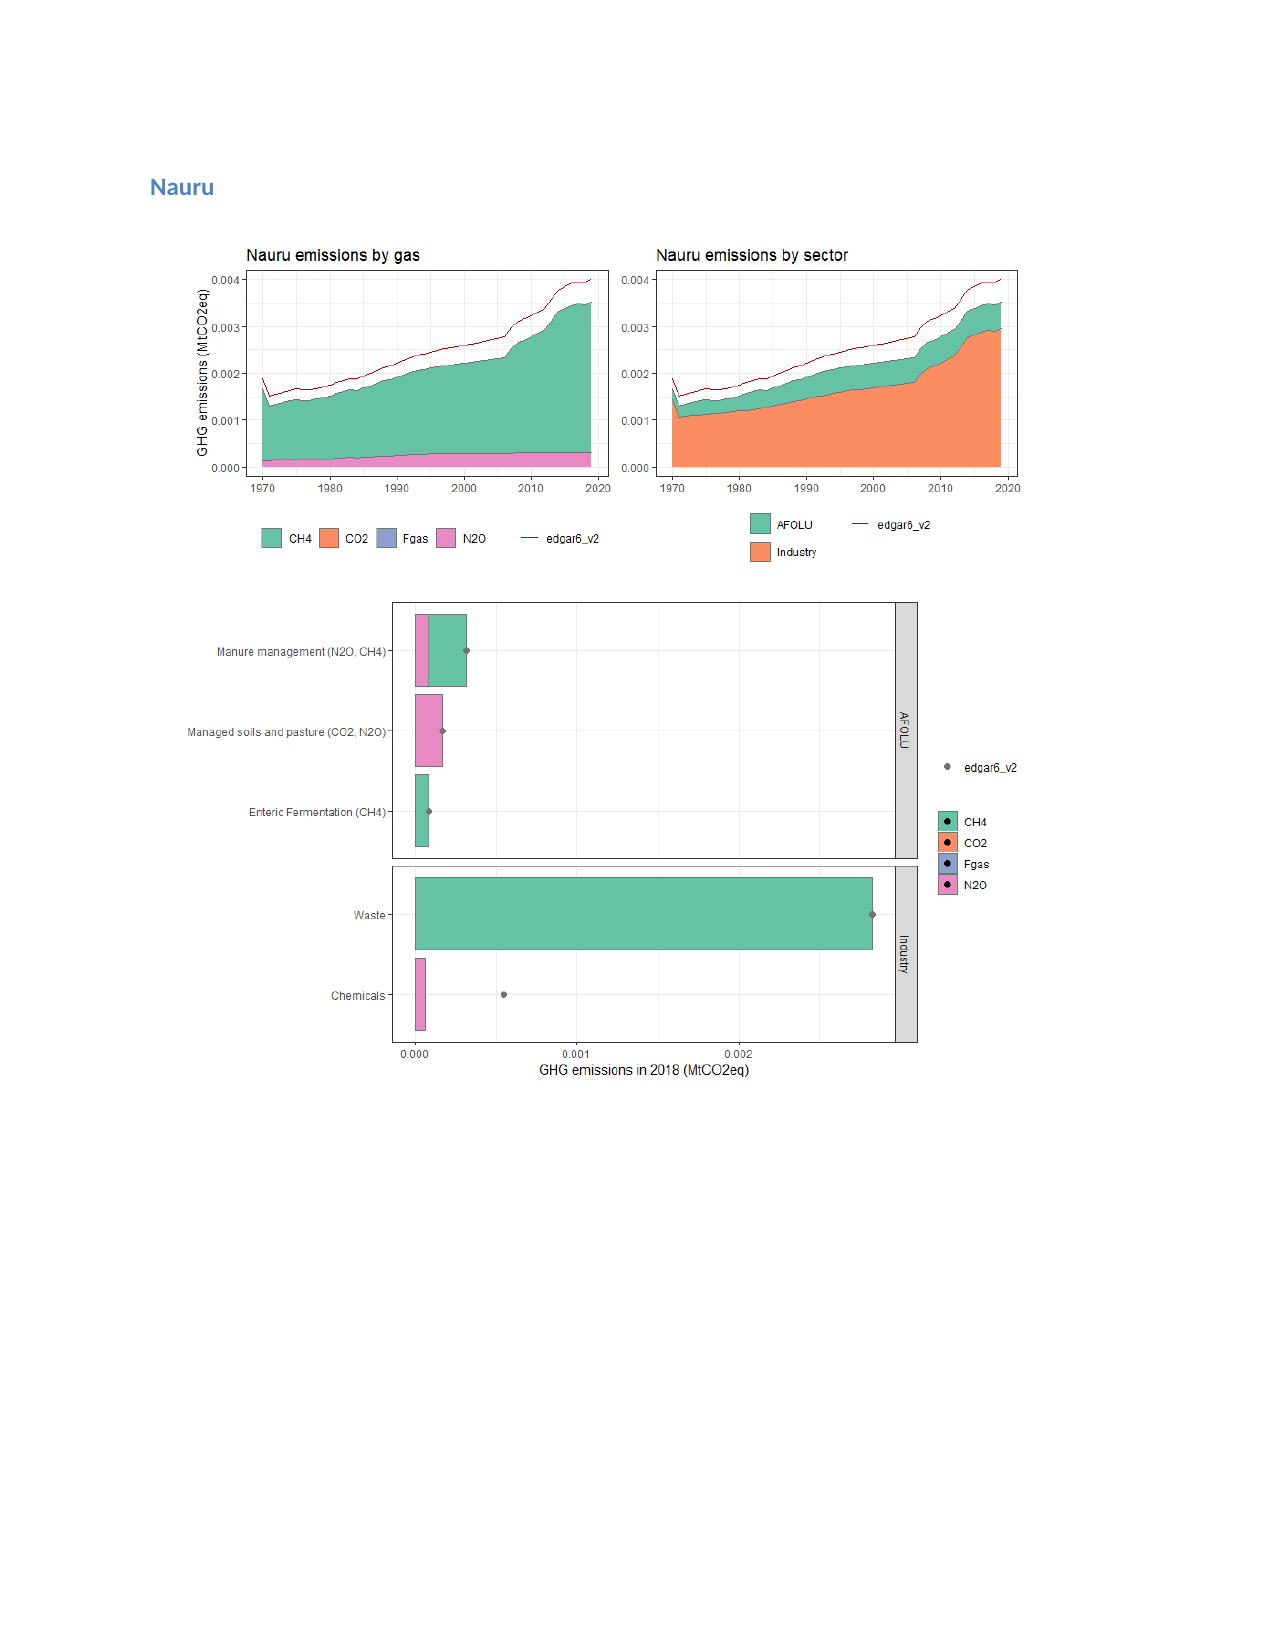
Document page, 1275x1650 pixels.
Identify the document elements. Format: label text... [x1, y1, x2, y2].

picture [168, 220, 1044, 1096]
subtitle Nauru [150, 171, 1125, 201]
